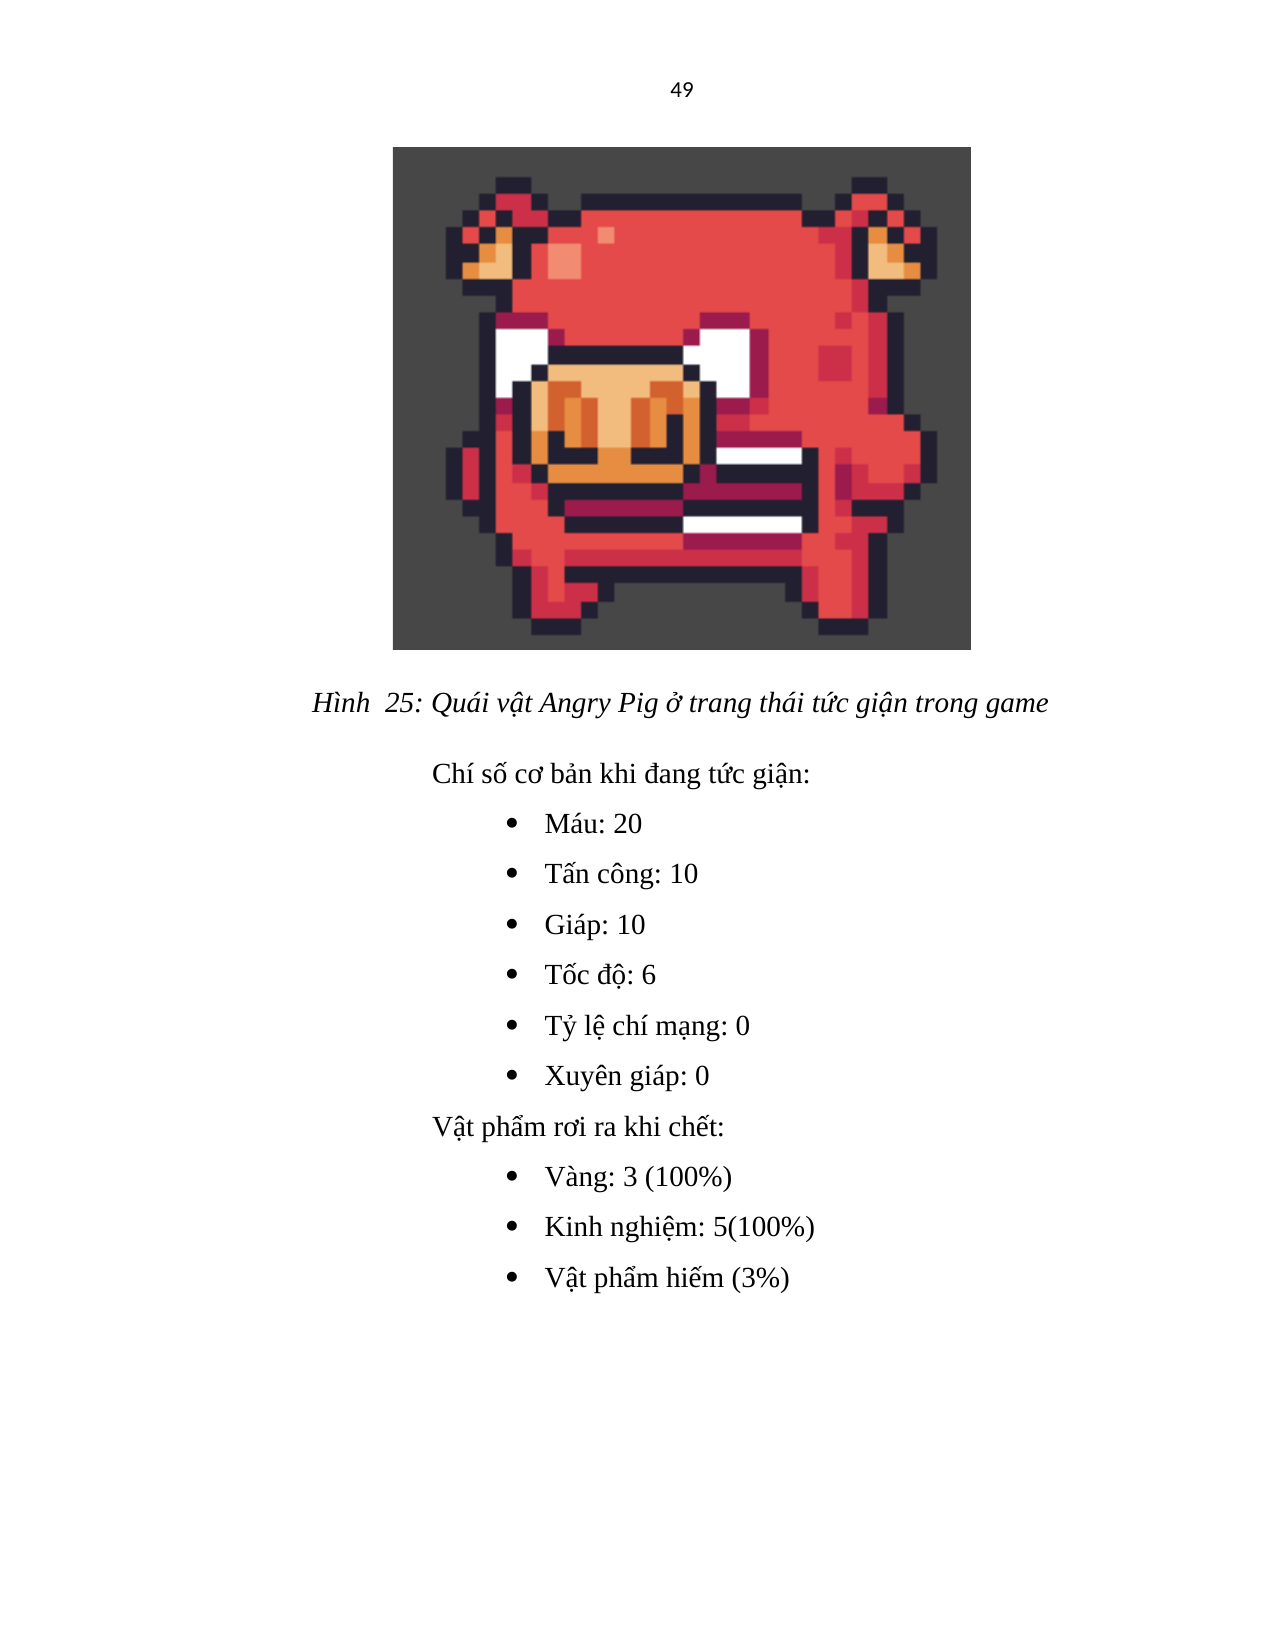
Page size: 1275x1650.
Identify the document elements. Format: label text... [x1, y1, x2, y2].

list Giáp: 10 [507, 907, 1157, 941]
list Vàng: 3 (100%) [507, 1159, 1157, 1193]
picture [392, 147, 971, 650]
list Kinh nghiệm: 5(100%) [507, 1209, 1157, 1243]
text Hình 25: Quái vật Angry Pig ở trang thái tức giận trong game [207, 685, 1157, 718]
list Vật phẩm rơi ra khi chết: [432, 1109, 1157, 1142]
list Tấn công: 10 [507, 857, 1157, 890]
list Máu: 20 [507, 806, 1157, 840]
list Tỷ lệ chí mạng: 0 [507, 1008, 1157, 1041]
list Xuyên giáp: 0 [507, 1058, 1157, 1092]
list Vật phẩm hiếm (3%) [507, 1260, 1157, 1293]
list Chí số cơ bản khi đang tức giận: [357, 756, 1157, 789]
list Tốc độ: 6 [507, 957, 1157, 991]
